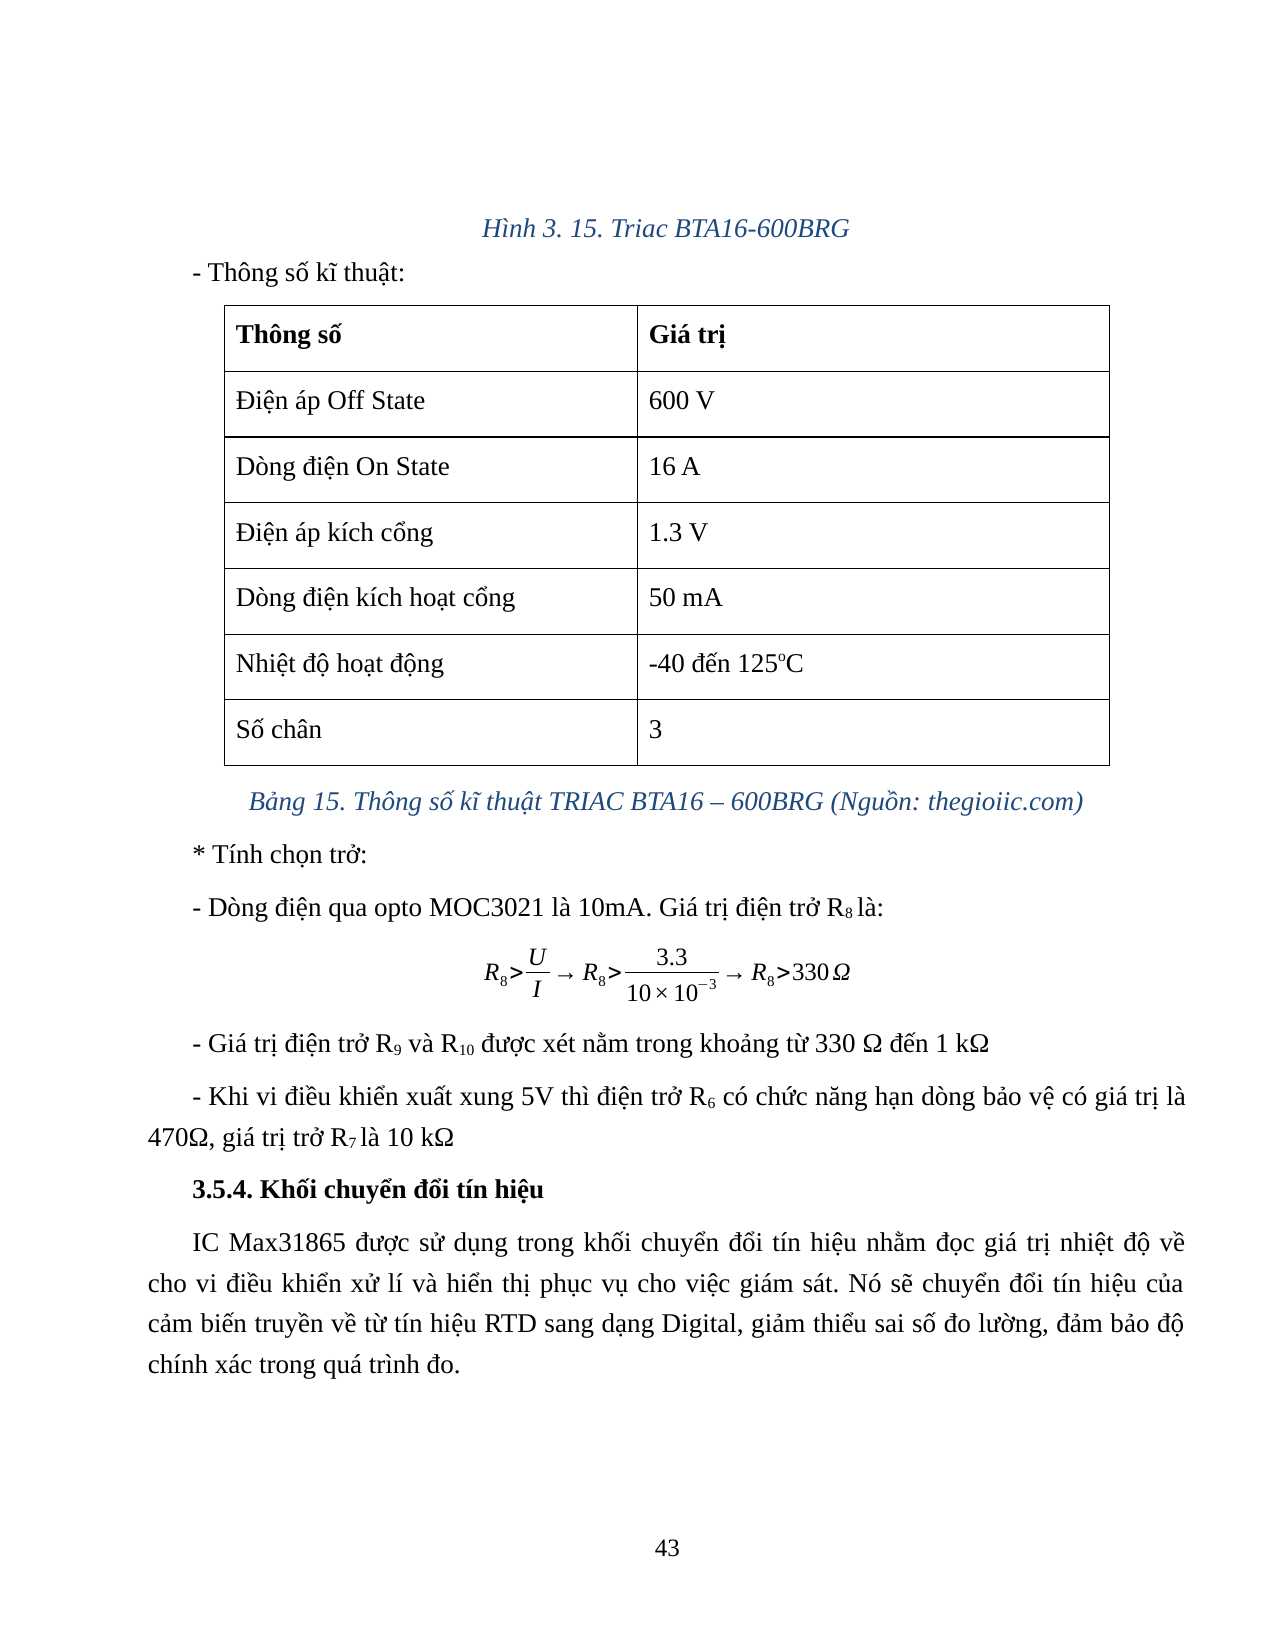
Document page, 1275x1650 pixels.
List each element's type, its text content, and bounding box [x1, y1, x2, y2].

subtitle 3.5.4. Khối chuyển đổi tín hiệu [148, 1174, 1186, 1205]
text Hình 3. 15. Triac BTA16-600BRG [148, 212, 1186, 243]
text IC Max31865 được sử dụng trong khối chuyển đổi tín hiệu nhằm đọc giá trị nhiệt độ về cho vi điều khiển xử lí và hiển thị phục vụ cho việc giám sát. Nó sẽ chuyển đổi tín hiệu của cảm biến truyền về từ tín hiệu RTD sang dạng Digital, giảm thiểu sai số đo lường, đảm bảo độ chính xác trong quá trình đo. [148, 1227, 1186, 1379]
table_cell Điện áp Off State [225, 372, 637, 436]
table_cell 3 [638, 700, 1109, 765]
table_cell 1.3 V [638, 503, 1109, 568]
table_cell Số chân [225, 700, 637, 765]
table_cell -40 đến 125oC [638, 635, 1109, 699]
text - Dòng điện qua opto MOC3021 là 10mA. Giá trị điện trở R8 là: [148, 891, 1186, 922]
text Bảng 15. Thông số kĩ thuật TRIAC BTA16 – 600BRG (Nguồn: thegioiic.com) [148, 785, 1186, 816]
table_header Thông số [225, 306, 637, 371]
table_header Giá trị [638, 306, 1109, 371]
table_cell Nhiệt độ hoạt động [225, 635, 637, 699]
text - Giá trị điện trở R9 và R10 được xét nằm trong khoảng từ 330 Ω đến 1 kΩ [148, 1027, 1186, 1058]
text - Khi vi điều khiển xuất xung 5V thì điện trở R6 có chức năng hạn dòng bảo vệ có giá trị là 470Ω, giá trị trở R7 là 10 kΩ [148, 1080, 1186, 1152]
table_cell 600 V [638, 372, 1109, 436]
text - Thông số kĩ thuật: [148, 256, 1186, 287]
text * Tính chọn trở: [148, 838, 1186, 869]
table_cell Dòng điện On State [225, 438, 637, 502]
table_cell 50 mA [638, 569, 1109, 634]
table_cell Điện áp kích cổng [225, 503, 637, 568]
table_cell Dòng điện kích hoạt cổng [225, 569, 637, 634]
table_cell 16 A [638, 438, 1109, 502]
